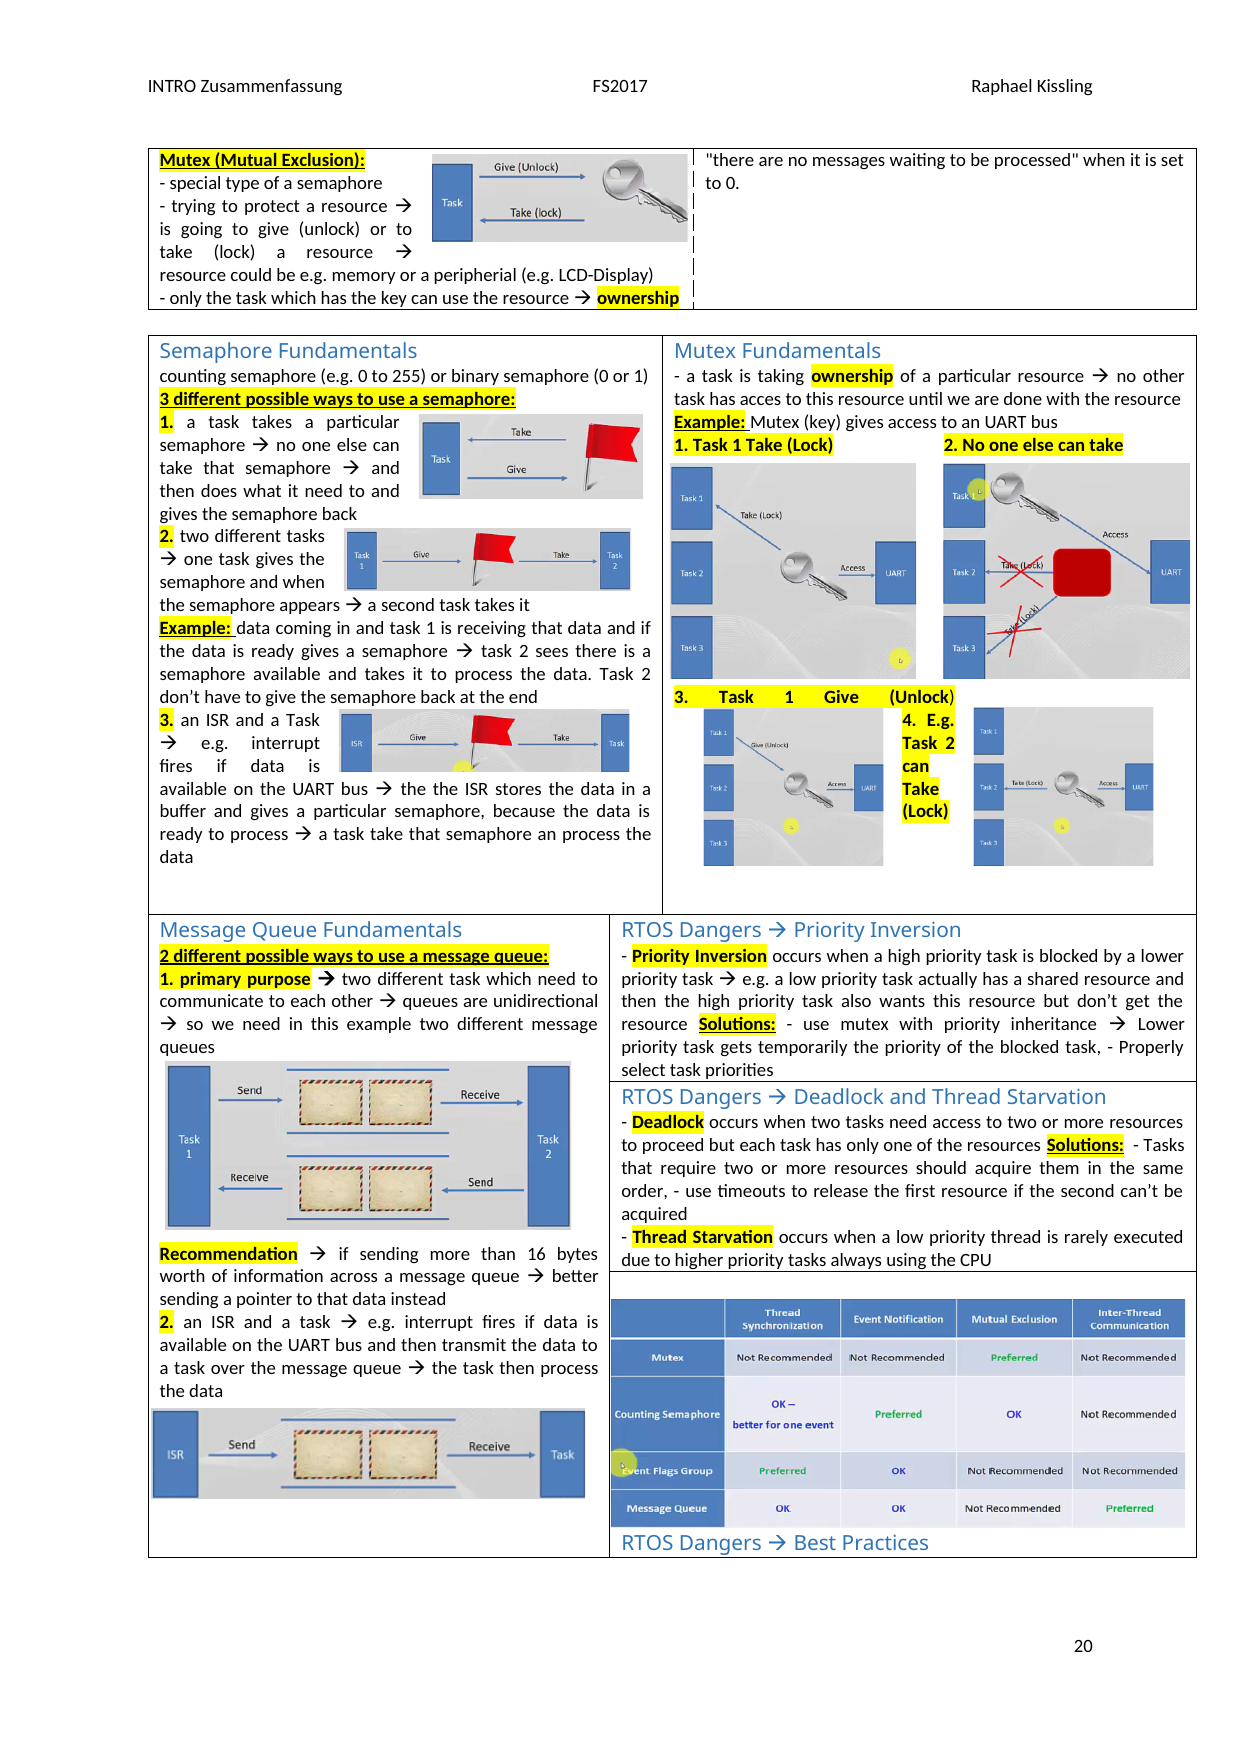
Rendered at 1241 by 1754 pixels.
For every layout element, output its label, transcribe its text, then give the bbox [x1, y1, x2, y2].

picture [343, 528, 632, 591]
picture [610, 1299, 1185, 1528]
picture [338, 709, 630, 772]
picture [165, 1061, 572, 1230]
table_cell Message Queue Fundamentals 2 different possible ways to use a message queue: 1. primary purpose two different task which need to communicate to each other queues are unidirectional so we need in this example two different message queues Recommendation if sending more than 16 bytes worth of information across a message queue better sending a pointer to that data instead 2. an ISR and a task e.g. interrupt fires if data is available on the UART bus and then transmit the data to a task over the message queue the task then process the data [149, 915, 609, 1557]
picture [432, 154, 688, 242]
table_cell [694, 149, 1196, 309]
picture [702, 708, 883, 864]
table_header Mutex Fundamentals - a task is taking ownership of a particular resource no other task has acces to this resource until we are done with the resource Example: Mutex (key) gives access to an UART bus 1. Task 1 Take (Lock) 2. No one else can take 3. Task 1 Give (Unlock) 4. E.g. Task 2 can Take (Lock) [663, 336, 1196, 914]
table_cell RTOS Dangers Deadlock and Thread Starvation - Deadlock occurs when two tasks need access to two or more resources to proceed but each task has only one of the resources Solutions: - Tasks that require two or more resources should acquire them in the same order, - use timeouts to release the first resource if the second can’t be acquired - Thread Starvation occurs when a low priority thread is rarely executed due to higher priority tasks always using the CPU [610, 1082, 1196, 1271]
picture [151, 1408, 586, 1499]
picture [418, 414, 643, 499]
table_header Semaphore Fundamentals counting semaphore (e.g. 0 to 255) or binary semaphore (0 or 1) 3 different possible ways to use a semaphore: 1. a task takes a particular semaphore no one else can take that semaphore and then does what it need to and gives the semaphore back 2. two different tasks one task gives the semaphore and when the semaphore appears a second task takes it Example: data coming in and task 1 is receiving that data and if the data is ready gives a semaphore task 2 sees there is a semaphore available and takes it to process the data. Task 2 don’t have to give the semaphore back at the end 3. an ISR and a Task e.g. interrupt fires if data is available on the UART bus the the ISR stores the data in a buffer and gives a particular semaphore, because the data is ready to process a task take that semaphore an process the data [149, 336, 662, 914]
table_cell RTOS Dangers Best Practices [610, 1272, 1196, 1557]
picture [972, 707, 1153, 864]
picture [943, 463, 1191, 679]
picture [669, 463, 917, 679]
table_cell RTOS Dangers Priority Inversion - Priority Inversion occurs when a high priority task is blocked by a lower priority task e.g. a low priority task actually has a shared resource and then the high priority task also wants this resource but don’t get the resource Solutions: - use mutex with priority inheritance Lower priority task gets temporarily the priority of the blocked task, - Properly select task priorities [610, 915, 1196, 1081]
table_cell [149, 149, 694, 309]
